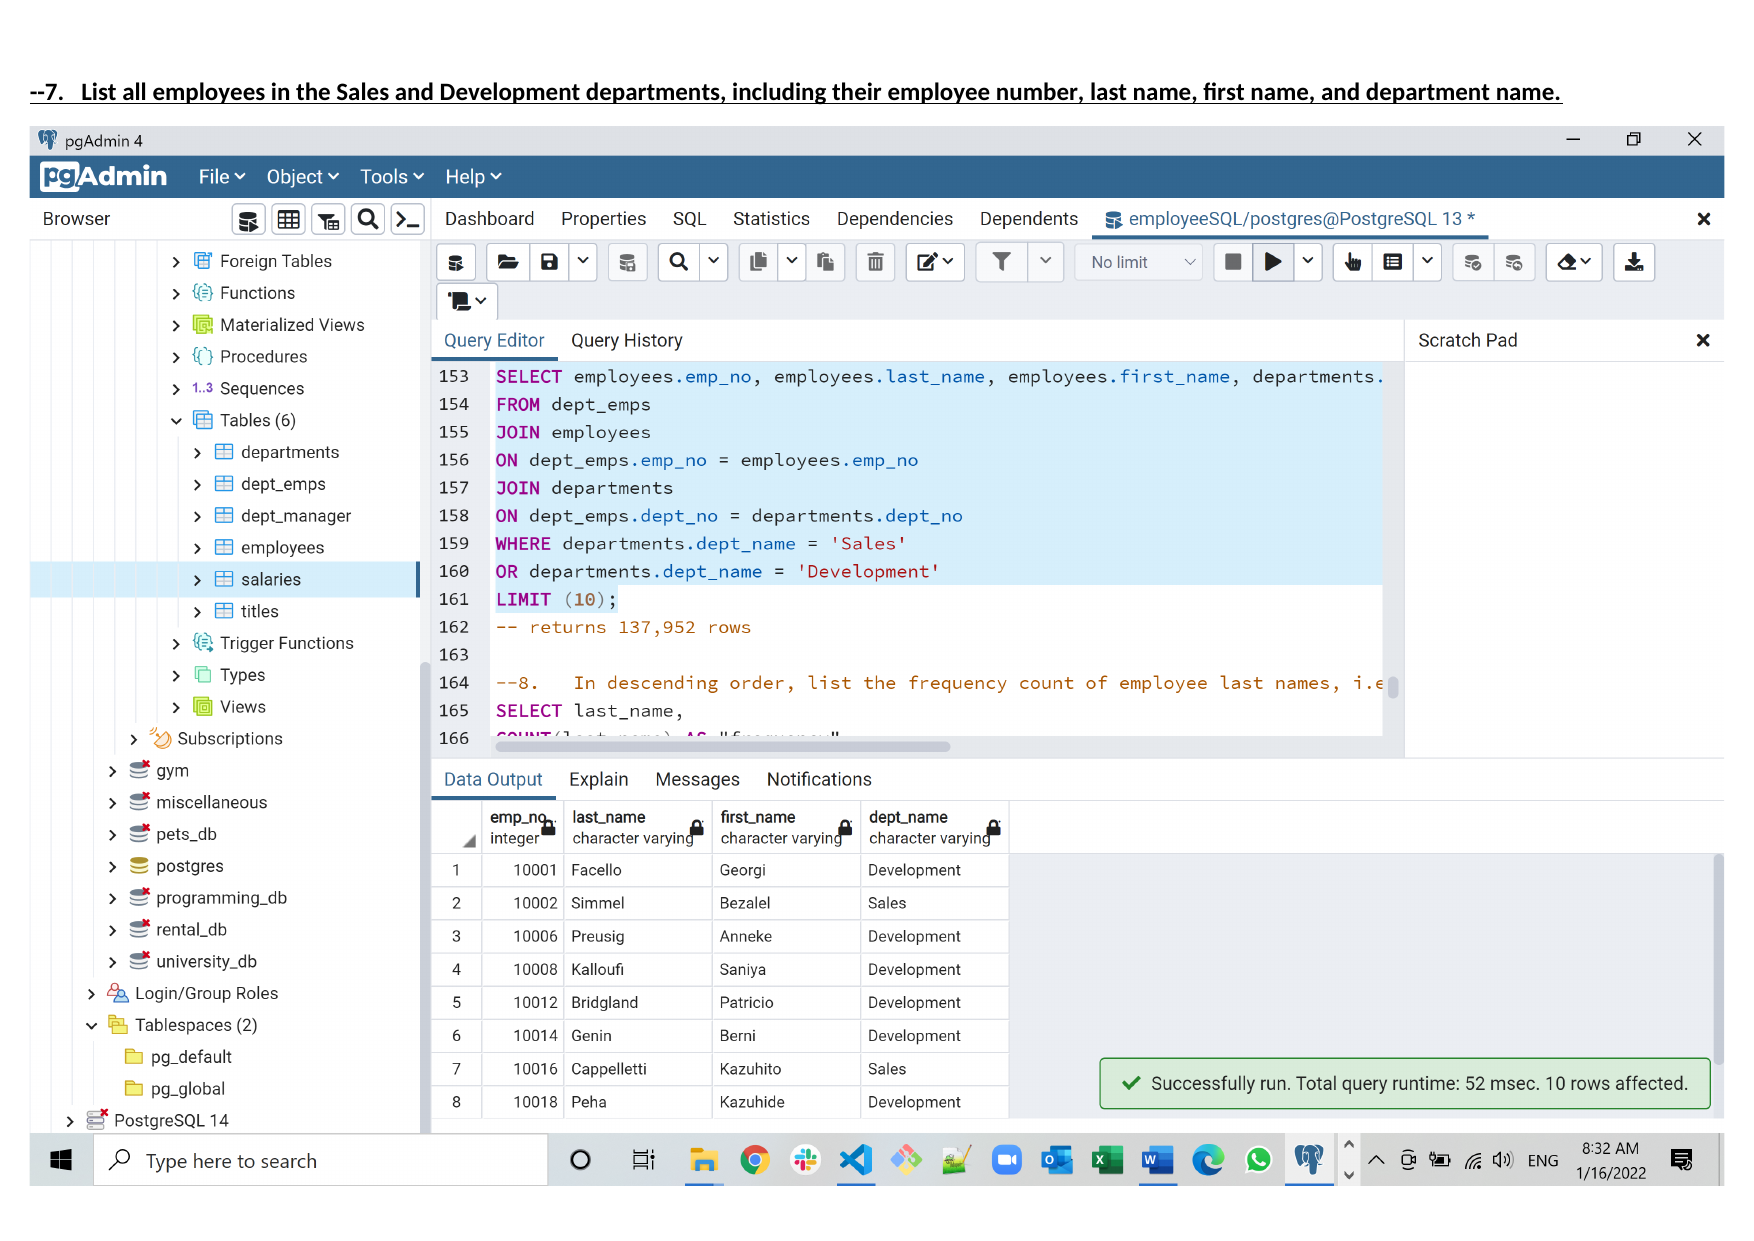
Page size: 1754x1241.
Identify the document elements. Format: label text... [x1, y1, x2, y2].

text --7. List all employees in the Sales and Development departments, including their employee number, last name, first name, and department name. [29, 76, 1724, 107]
picture [29, 126, 1725, 1186]
